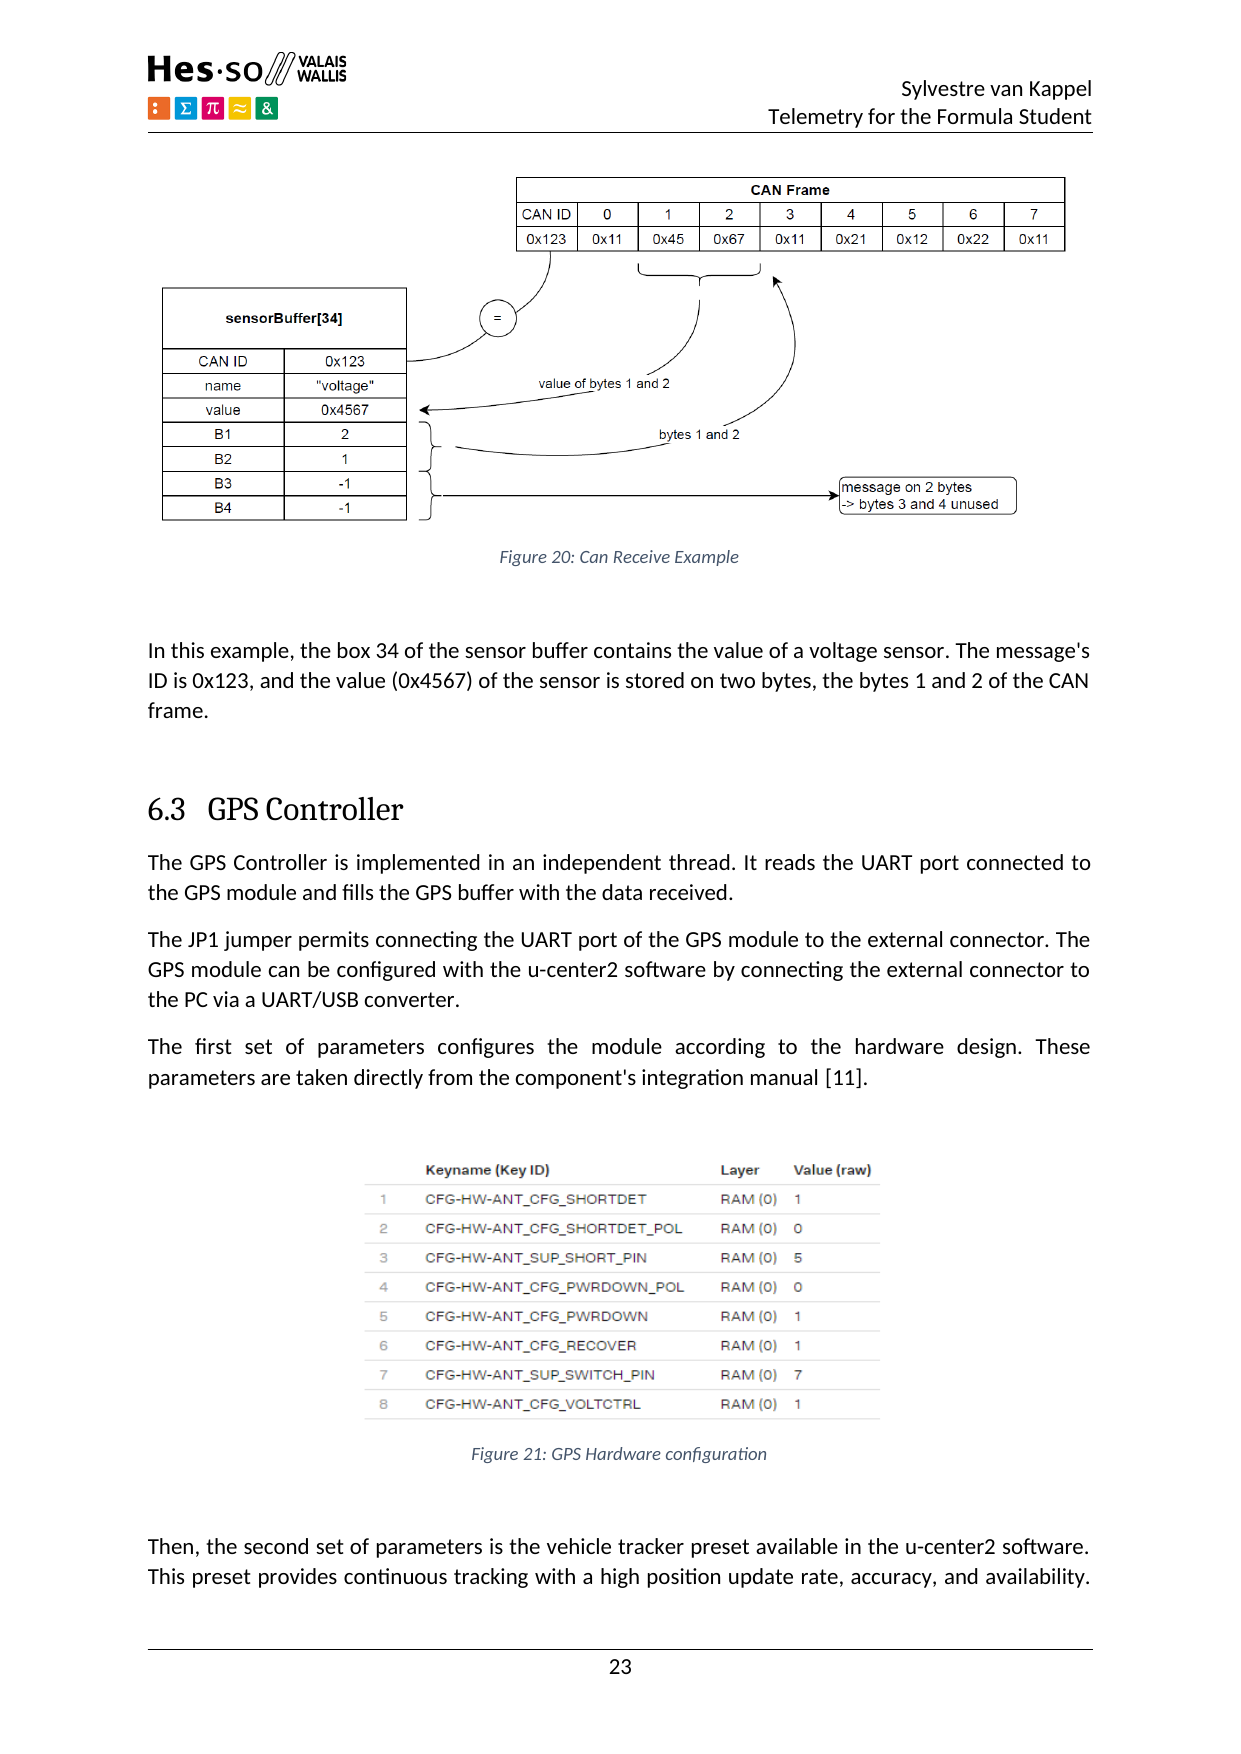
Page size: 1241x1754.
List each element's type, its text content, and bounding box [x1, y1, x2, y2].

subtitle GPS Controller [148, 790, 1093, 828]
text In this example, the box 34 of the sensor buffer contains the value of a voltage sensor. The message's ID is 0x123, and the value (0x4567) of the sensor is stored on two bytes, the bytes 1 and 2 of the CAN frame. [148, 636, 1093, 724]
picture [147, 52, 347, 120]
text The first set of parameters configures the module according to the hardware design. These parameters are taken directly from the component's integration manual [11]. [148, 1032, 1093, 1091]
picture [147, 162, 1093, 527]
text The GPS Controller is implemented in an independent thread. It reads the UART port connected to the GPS module and fills the GPS buffer with the data received. [148, 848, 1093, 906]
text Figure 21: GPS Hardware configuration [148, 1442, 1093, 1464]
text The JP1 jumper permits connecting the UART port of the GPS module to the external connector. The GPS module can be configured with the u-center2 software by connecting the external connector to the PC via a UART/USB converter. [148, 925, 1093, 1014]
text Figure 20: Can Receive Example [148, 545, 1093, 568]
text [148, 1532, 1093, 1591]
picture [360, 1156, 880, 1423]
